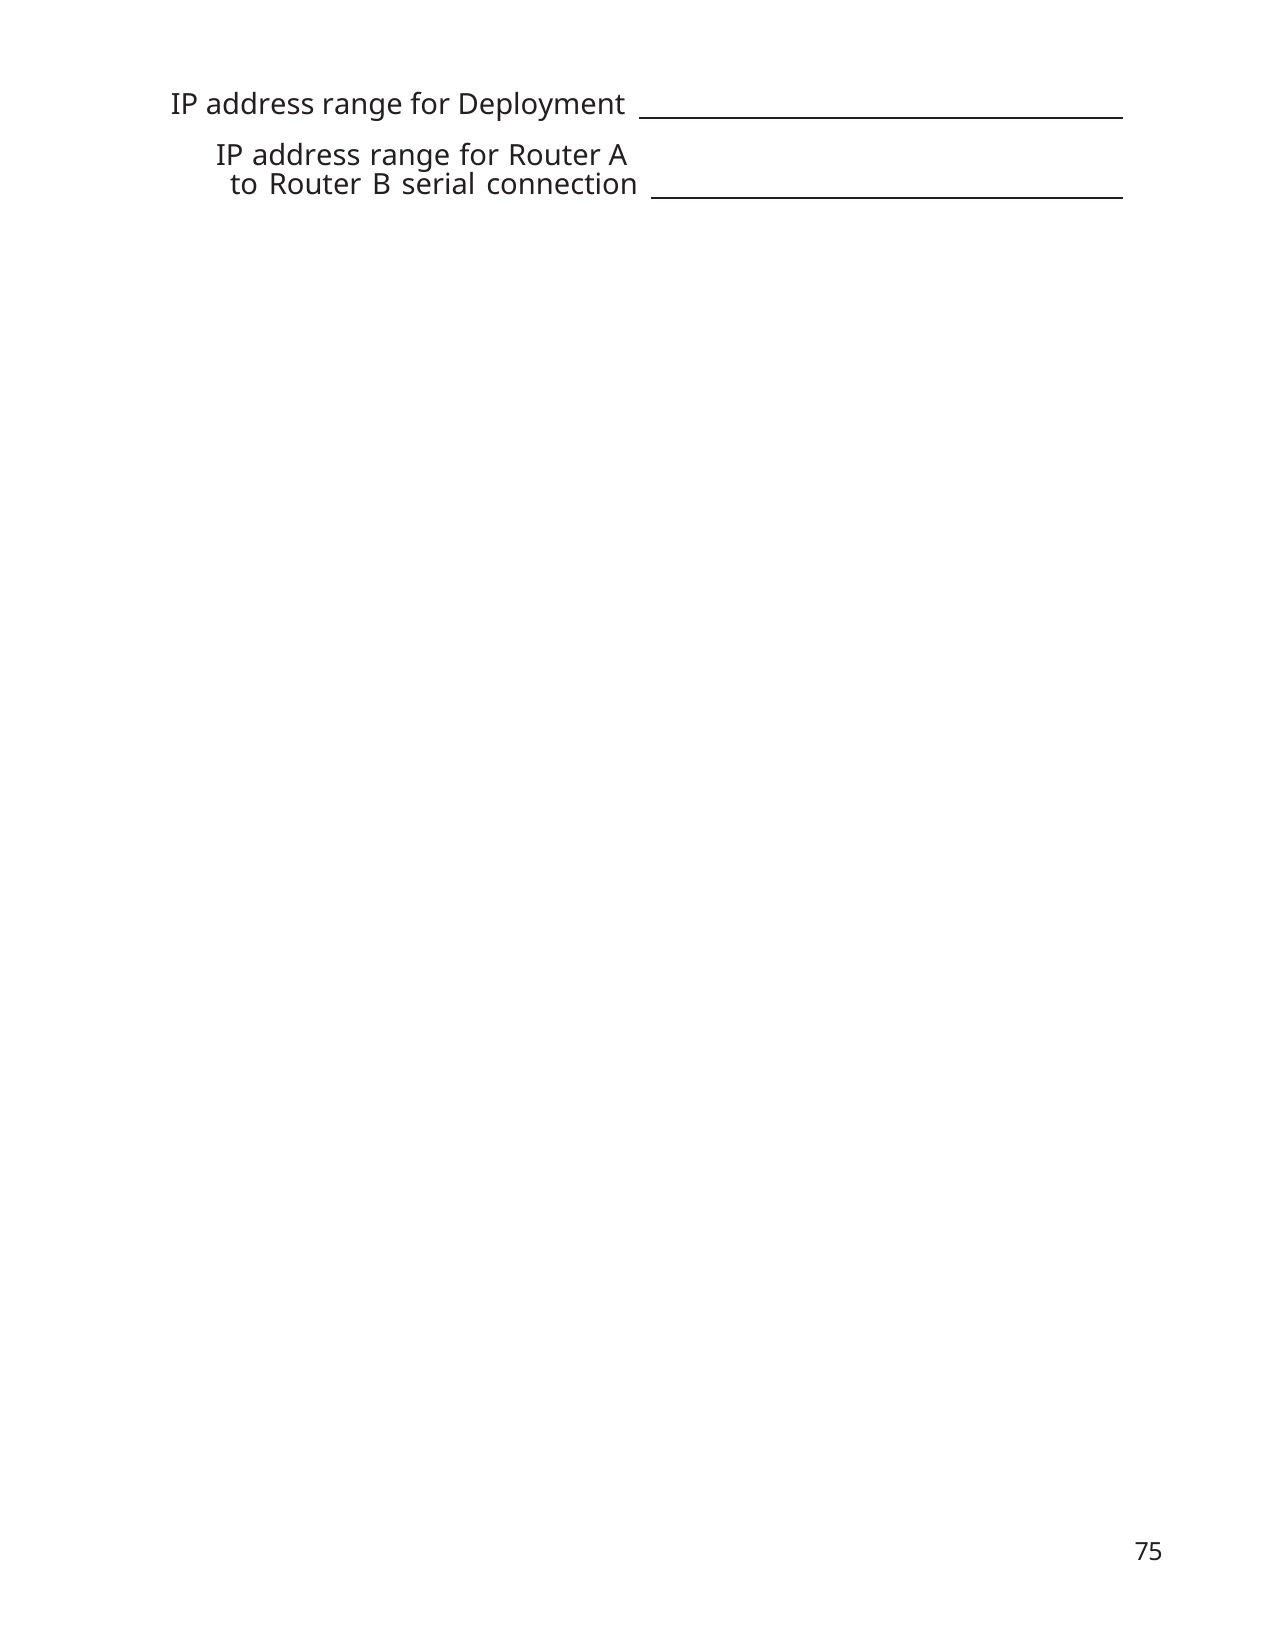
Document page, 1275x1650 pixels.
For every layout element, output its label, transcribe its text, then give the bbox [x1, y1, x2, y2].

text IP address range for Router A [216, 142, 1162, 171]
text to Router B serial connection [230, 171, 1162, 201]
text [84, 83, 1123, 123]
